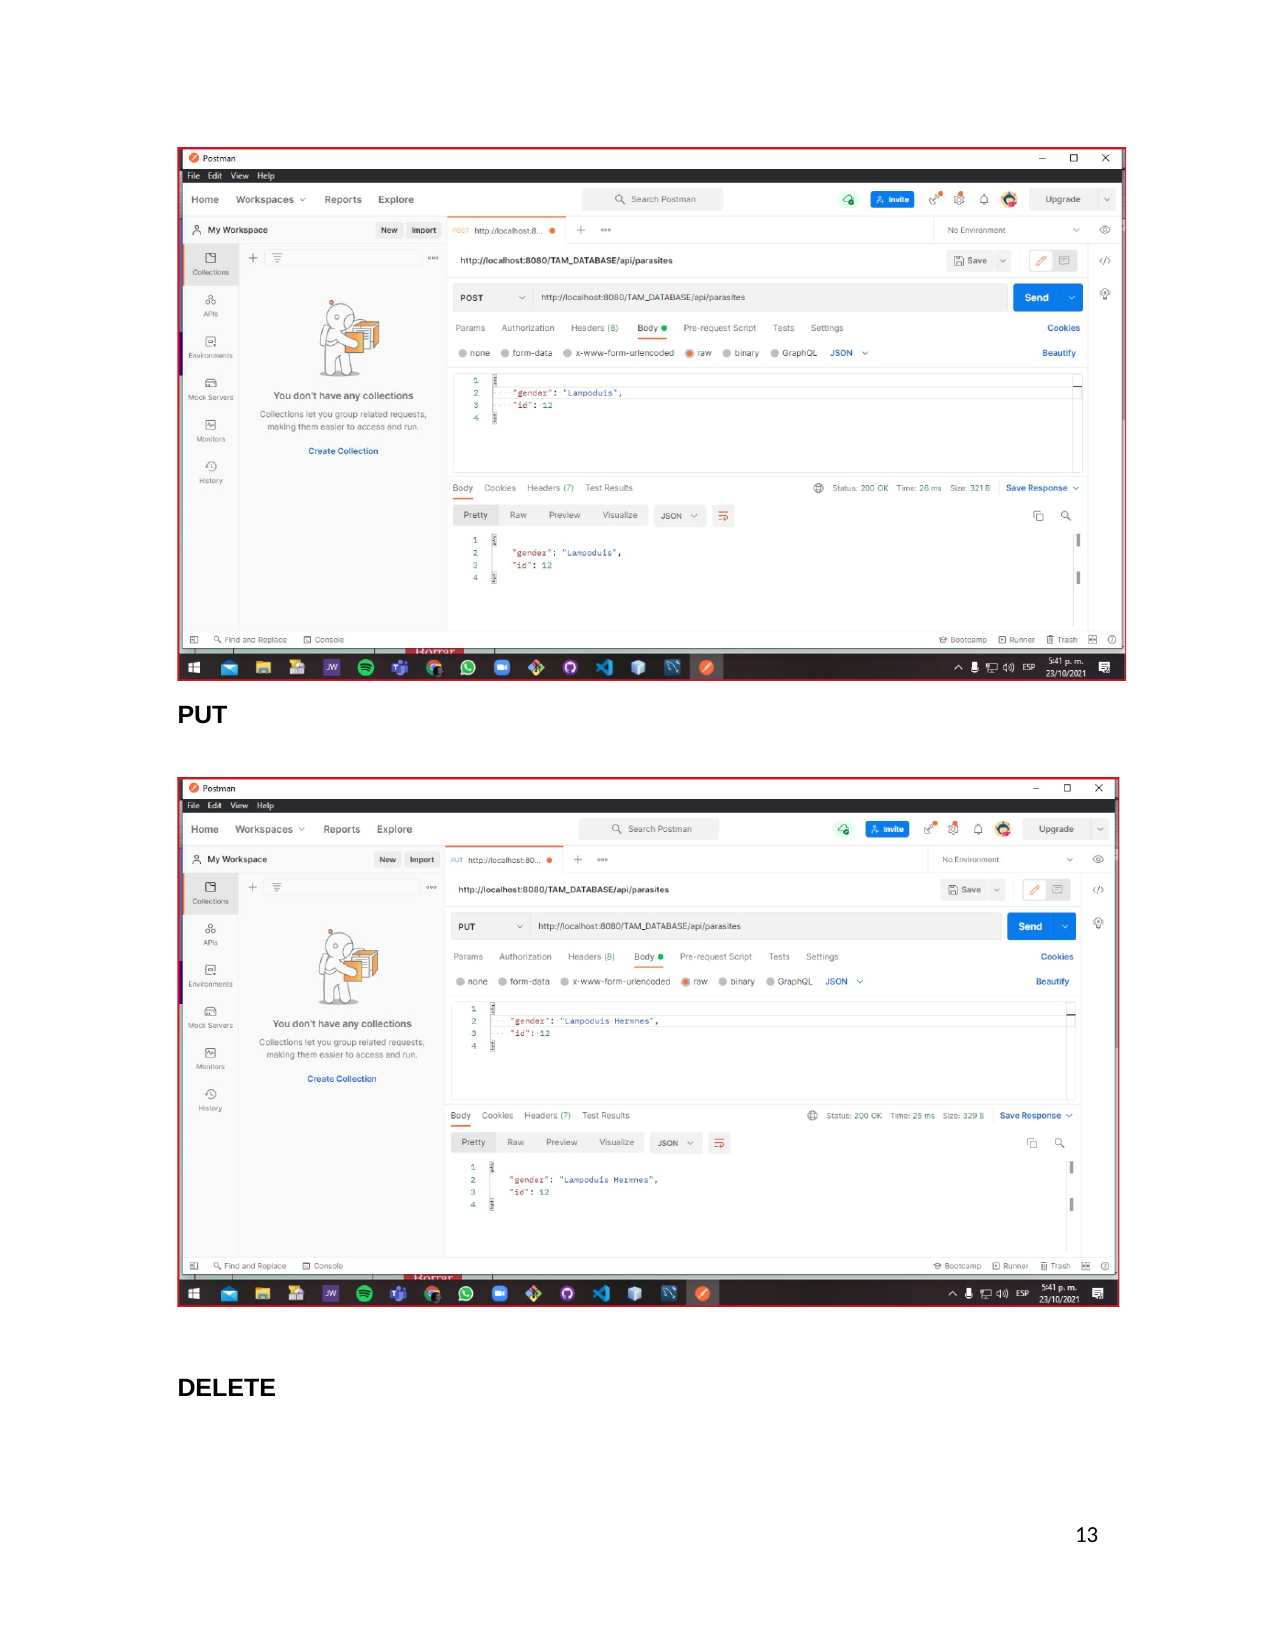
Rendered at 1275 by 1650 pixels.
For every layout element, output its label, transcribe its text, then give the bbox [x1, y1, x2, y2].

picture [177, 777, 1120, 1307]
text PUT [177, 699, 1098, 728]
text DELETE [177, 1373, 1098, 1402]
picture [177, 147, 1127, 681]
